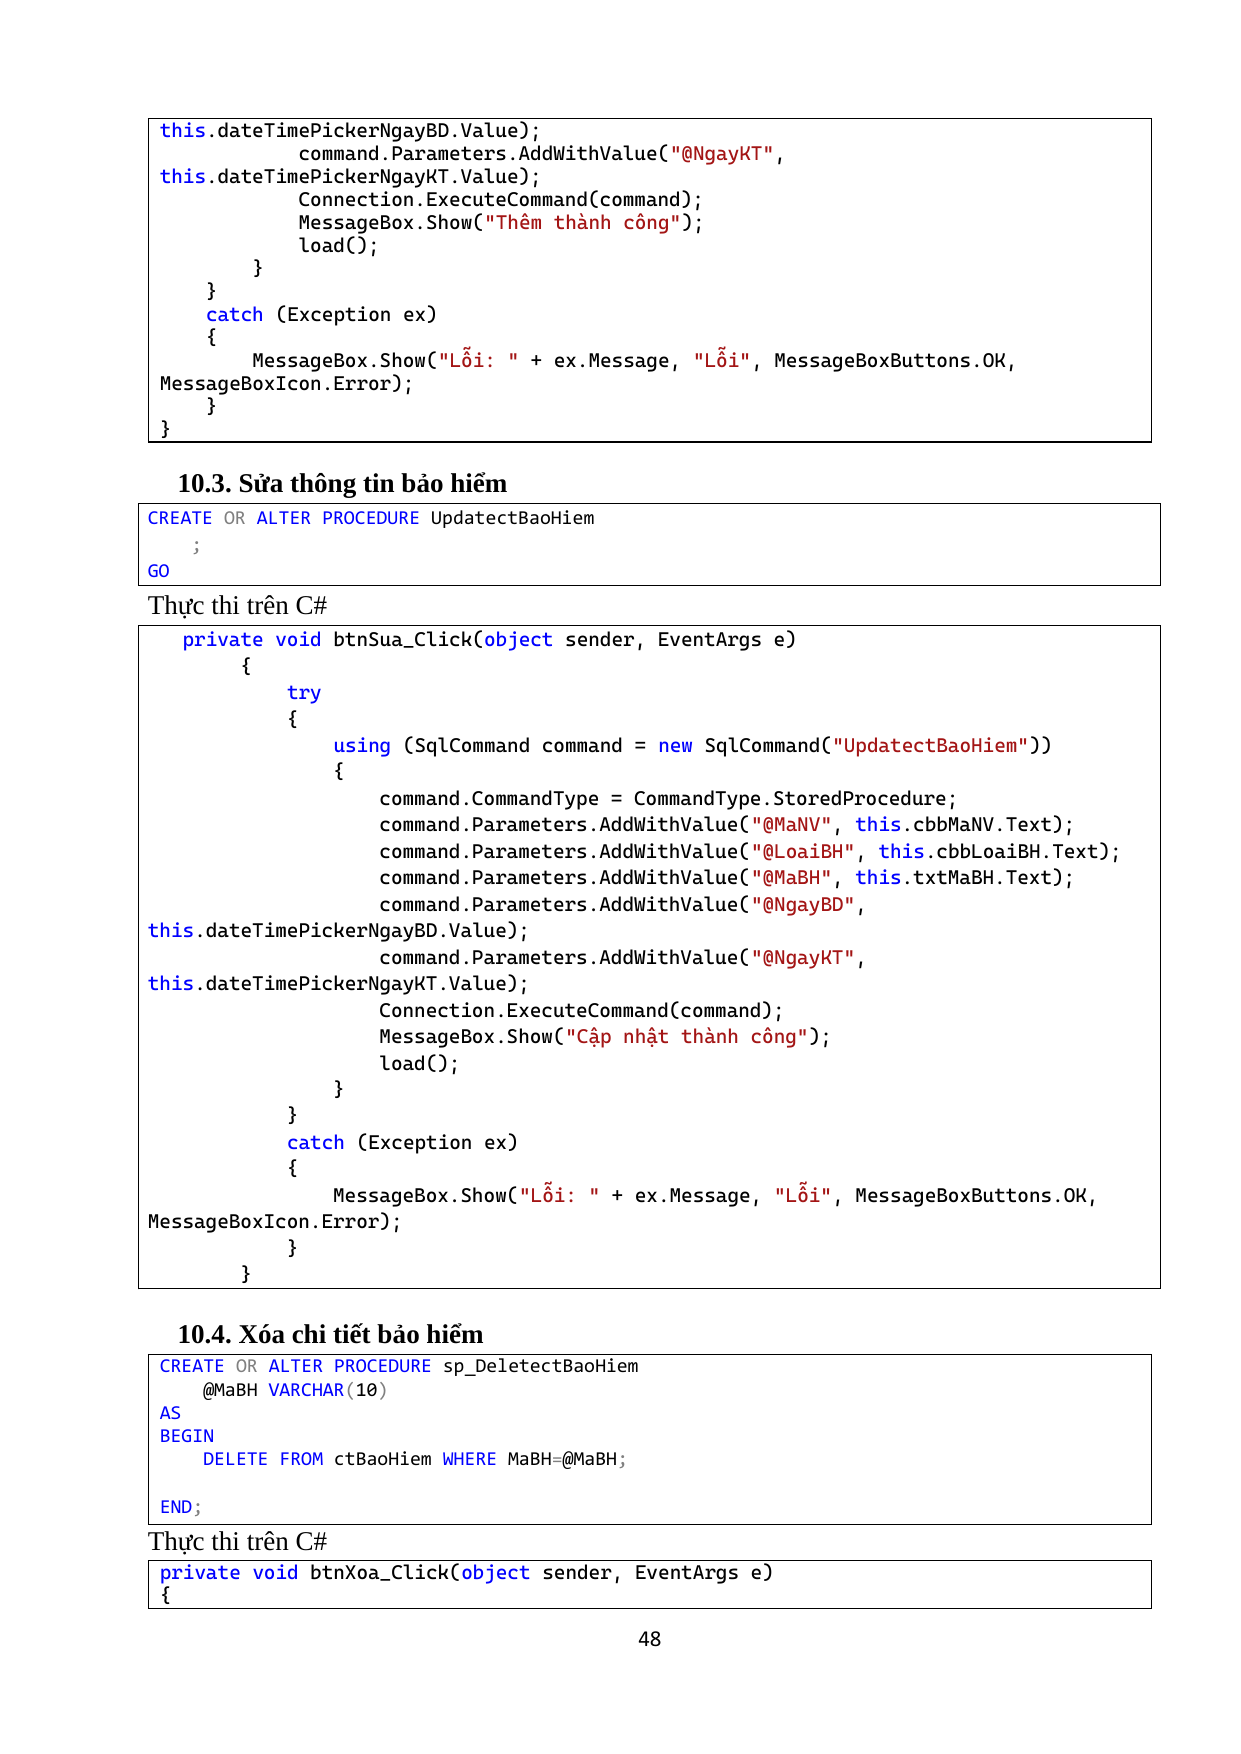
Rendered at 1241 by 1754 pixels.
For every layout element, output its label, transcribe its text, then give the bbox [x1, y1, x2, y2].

text GO [139, 557, 1160, 585]
text CREATE OR ALTER PROCEDURE UpdatectBaoHiem [139, 504, 1160, 529]
table_header CREATE OR ALTER PROCEDURE sp_DeletectBaoHiem @MaBH VARCHAR(10) AS BEGIN DELETE FROM ctBaoHiem WHERE MaBH=@MaBH; END; [149, 1355, 1151, 1524]
subtitle 10.4. Xóa chi tiết bảo hiểm [148, 1318, 1152, 1349]
text command.Parameters.AddWithValue("@LoaiBH", this.cbbLoaiBH.Text); [139, 837, 1160, 863]
text Thực thi trên C# [148, 1525, 1152, 1556]
text } [139, 1075, 1160, 1101]
text } [139, 1234, 1160, 1260]
text } [139, 1260, 1160, 1288]
text load(); [139, 1048, 1160, 1075]
text command.Parameters.AddWithValue("@MaNV", this.cbbMaNV.Text); [139, 810, 1160, 837]
text { [139, 1154, 1160, 1181]
text Connection.ExecuteCommand(command); [139, 996, 1160, 1022]
text { [139, 757, 1160, 784]
text catch (Exception ex) [139, 1128, 1160, 1154]
subtitle 10.3. Sửa thông tin bảo hiểm [148, 467, 1152, 499]
text { [139, 652, 1160, 678]
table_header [149, 1561, 1151, 1607]
text try [139, 678, 1160, 704]
text private void btnSua_Click(object sender, EventArgs e) [139, 626, 1160, 651]
text { [139, 704, 1160, 731]
text command.Parameters.AddWithValue("@NgayKT", this.dateTimePickerNgayKT.Value); [139, 943, 1160, 995]
text } [139, 1101, 1160, 1128]
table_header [149, 119, 1151, 441]
text MessageBox.Show("Cập nhật thành công"); [139, 1022, 1160, 1048]
text Thực thi trên C# [148, 589, 1152, 621]
text command.Parameters.AddWithValue("@NgayBD", this.dateTimePickerNgayBD.Value); [139, 890, 1160, 942]
text ; [139, 530, 1160, 556]
text command.Parameters.AddWithValue("@MaBH", this.txtMaBH.Text); [139, 863, 1160, 889]
text command.CommandType = CommandType.StoredProcedure; [139, 784, 1160, 810]
text using (SqlCommand command = new SqlCommand("UpdatectBaoHiem")) [139, 731, 1160, 757]
text MessageBox.Show("Lỗi: " + ex.Message, "Lỗi", MessageBoxButtons.OK, MessageBoxIcon.Error); [139, 1181, 1160, 1233]
